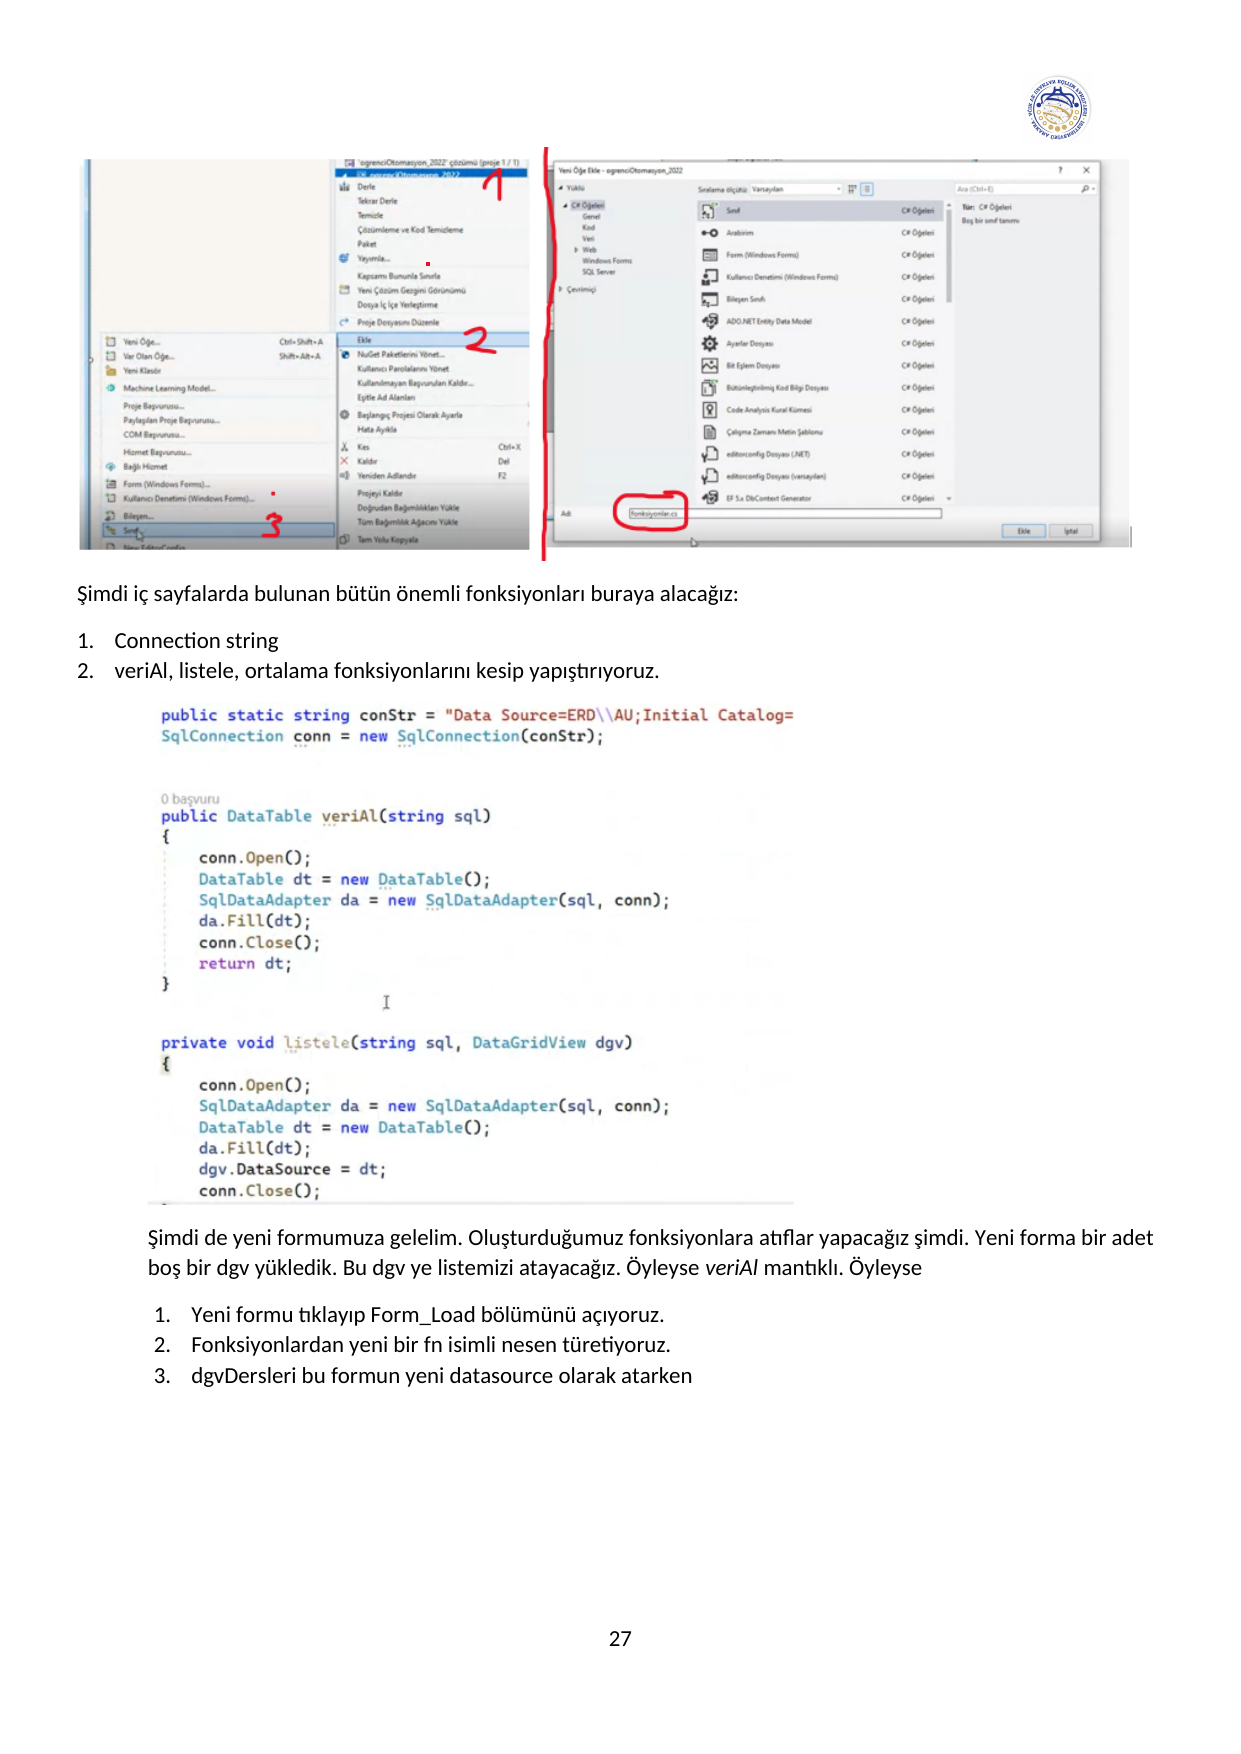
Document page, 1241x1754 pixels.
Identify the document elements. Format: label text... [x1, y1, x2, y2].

list Fonksiyonlardan yeni bir fn isimli nesen türetiyoruz. [153, 1331, 1175, 1359]
list dgvDersleri bu formun yeni datasource olarak atarken [153, 1361, 1199, 1389]
list Connection string [77, 626, 1175, 654]
picture [1022, 73, 1093, 145]
text Şimdi iç sayfalarda bulunan bütün önemli fonksiyonları buraya alacağız: [77, 579, 1175, 607]
picture [147, 702, 794, 1205]
list veriAl, listele, ortalama fonksiyonlarını kesip yapıştırıyoruz. [77, 656, 1175, 684]
text Şimdi de yeni formumuza gelelim. Oluşturduğumuz fonksiyonlara atıflar yapacağız şimdi. Yeni forma bir adet boş bir dgv yükledik. Bu dgv ye listemizi atayacağız. Öyleyse veriAl mantıklı. Öyleyse [148, 1223, 1175, 1282]
picture [76, 147, 1149, 561]
list Yeni formu tıklayıp Form_Load bölümünü açıyoruz. [153, 1300, 1175, 1328]
